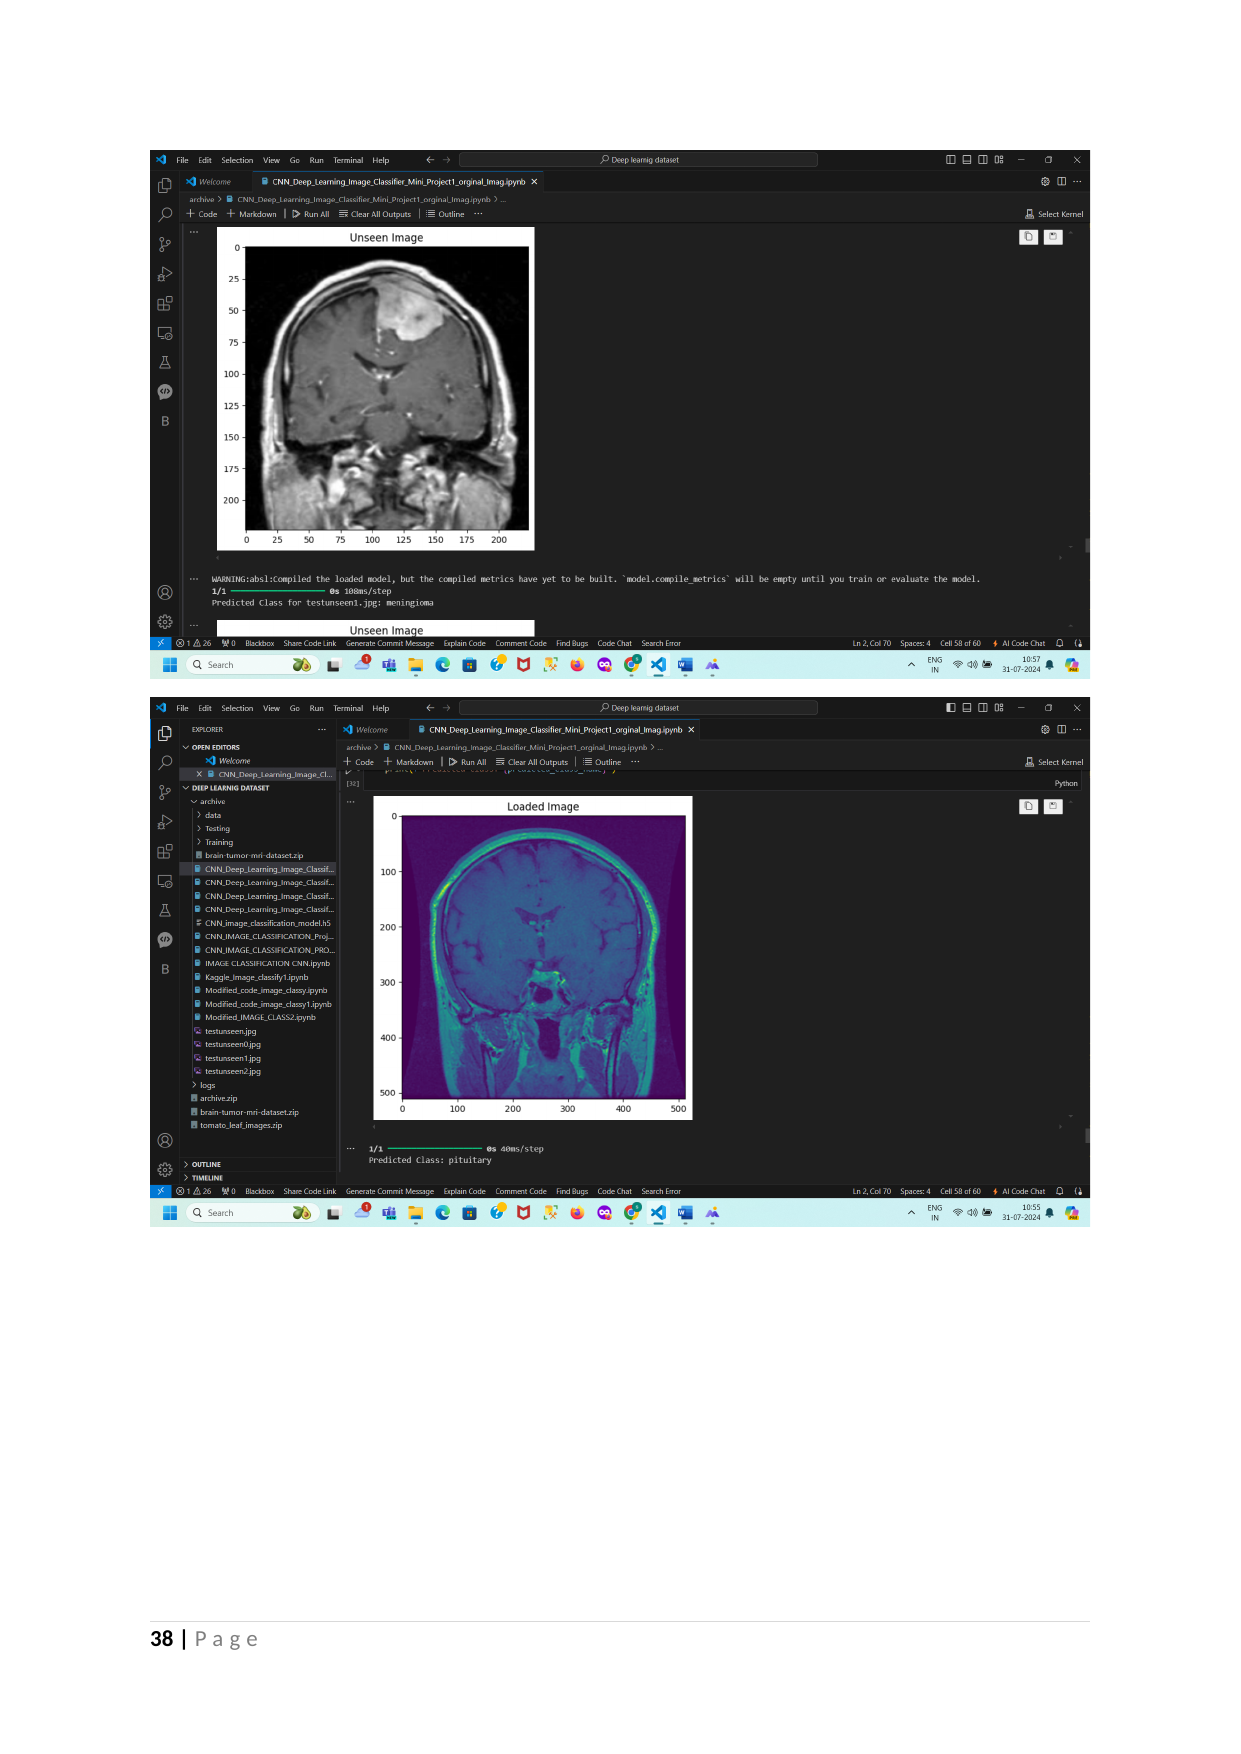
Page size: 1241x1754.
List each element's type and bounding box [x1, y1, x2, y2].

picture [150, 150, 1091, 679]
picture [150, 697, 1091, 1227]
